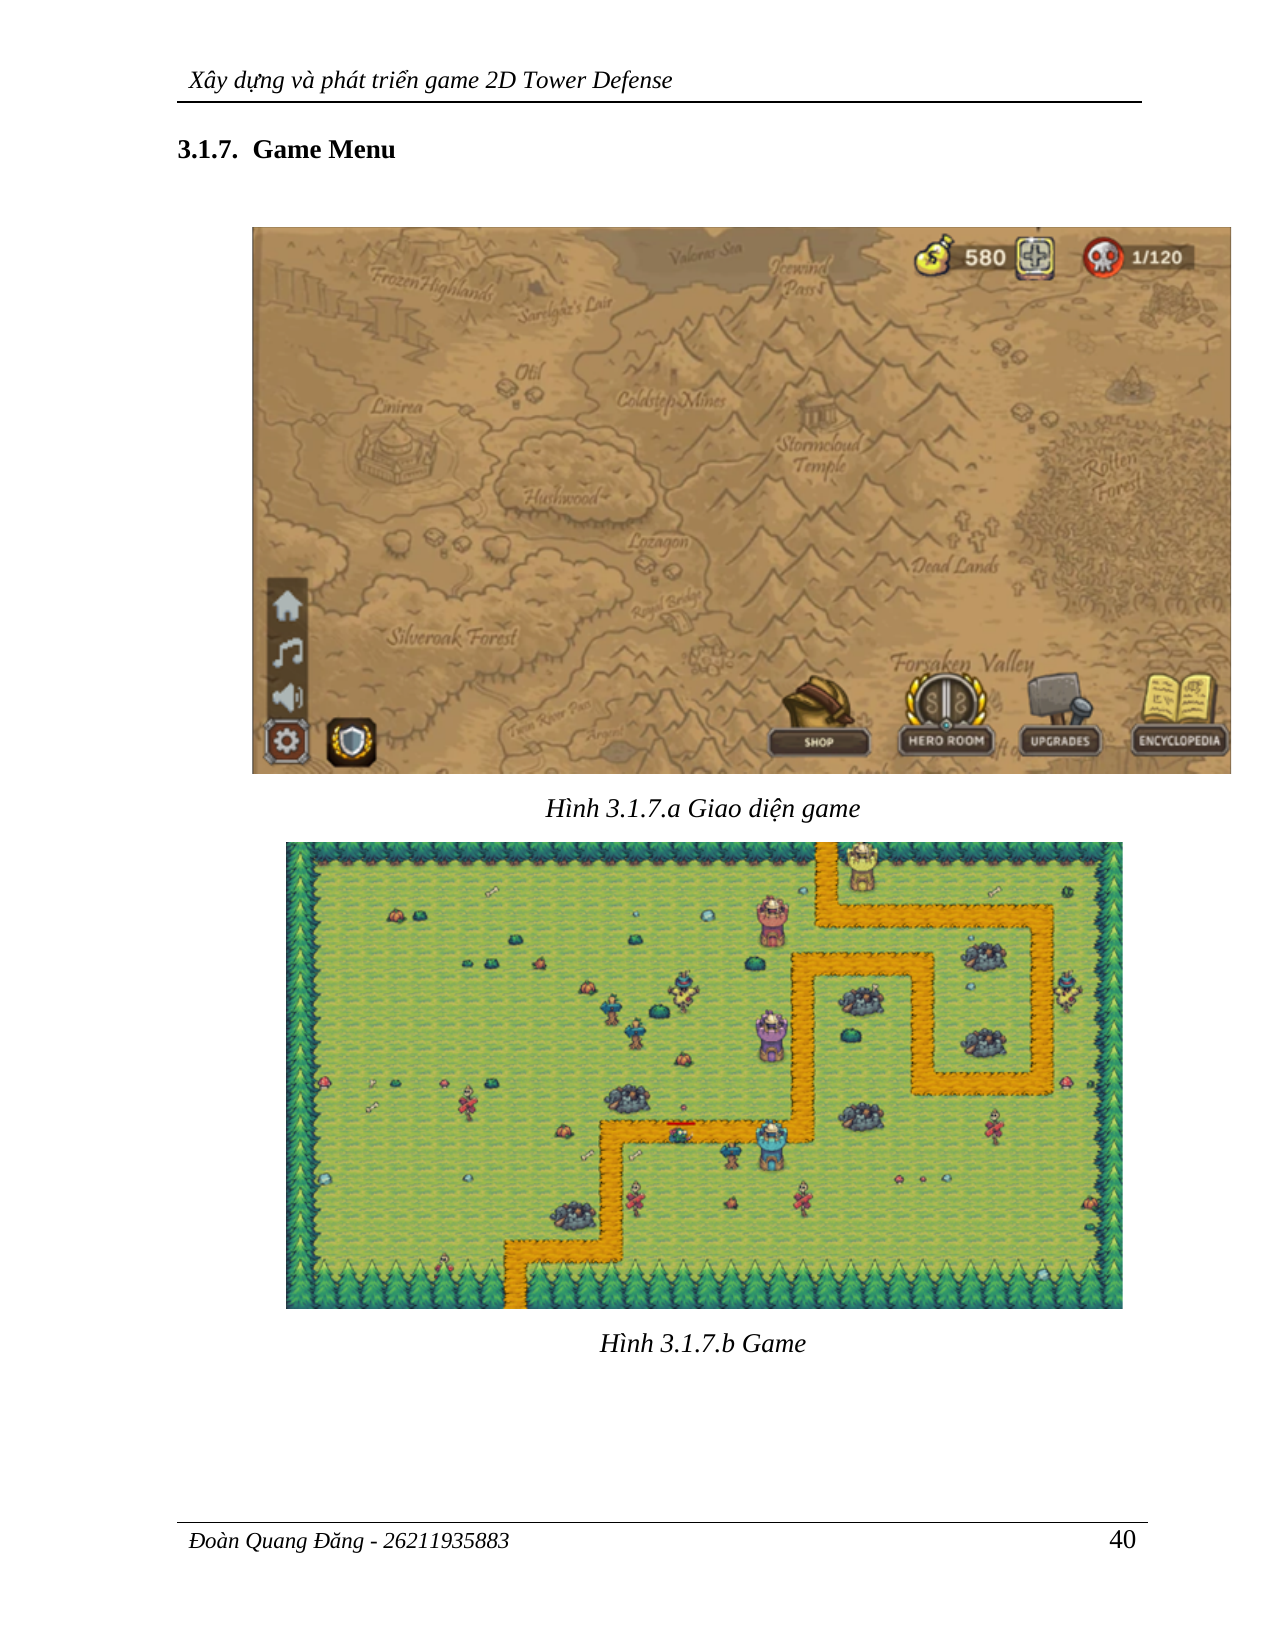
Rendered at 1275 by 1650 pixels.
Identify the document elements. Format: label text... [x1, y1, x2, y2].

picture [286, 842, 1123, 1309]
list Game Menu [177, 134, 1156, 211]
text Hình 3.1.7.b Game [252, 1327, 1156, 1359]
text Hình 3.1.7.a Giao diện game [252, 793, 1156, 824]
picture [252, 227, 1232, 774]
